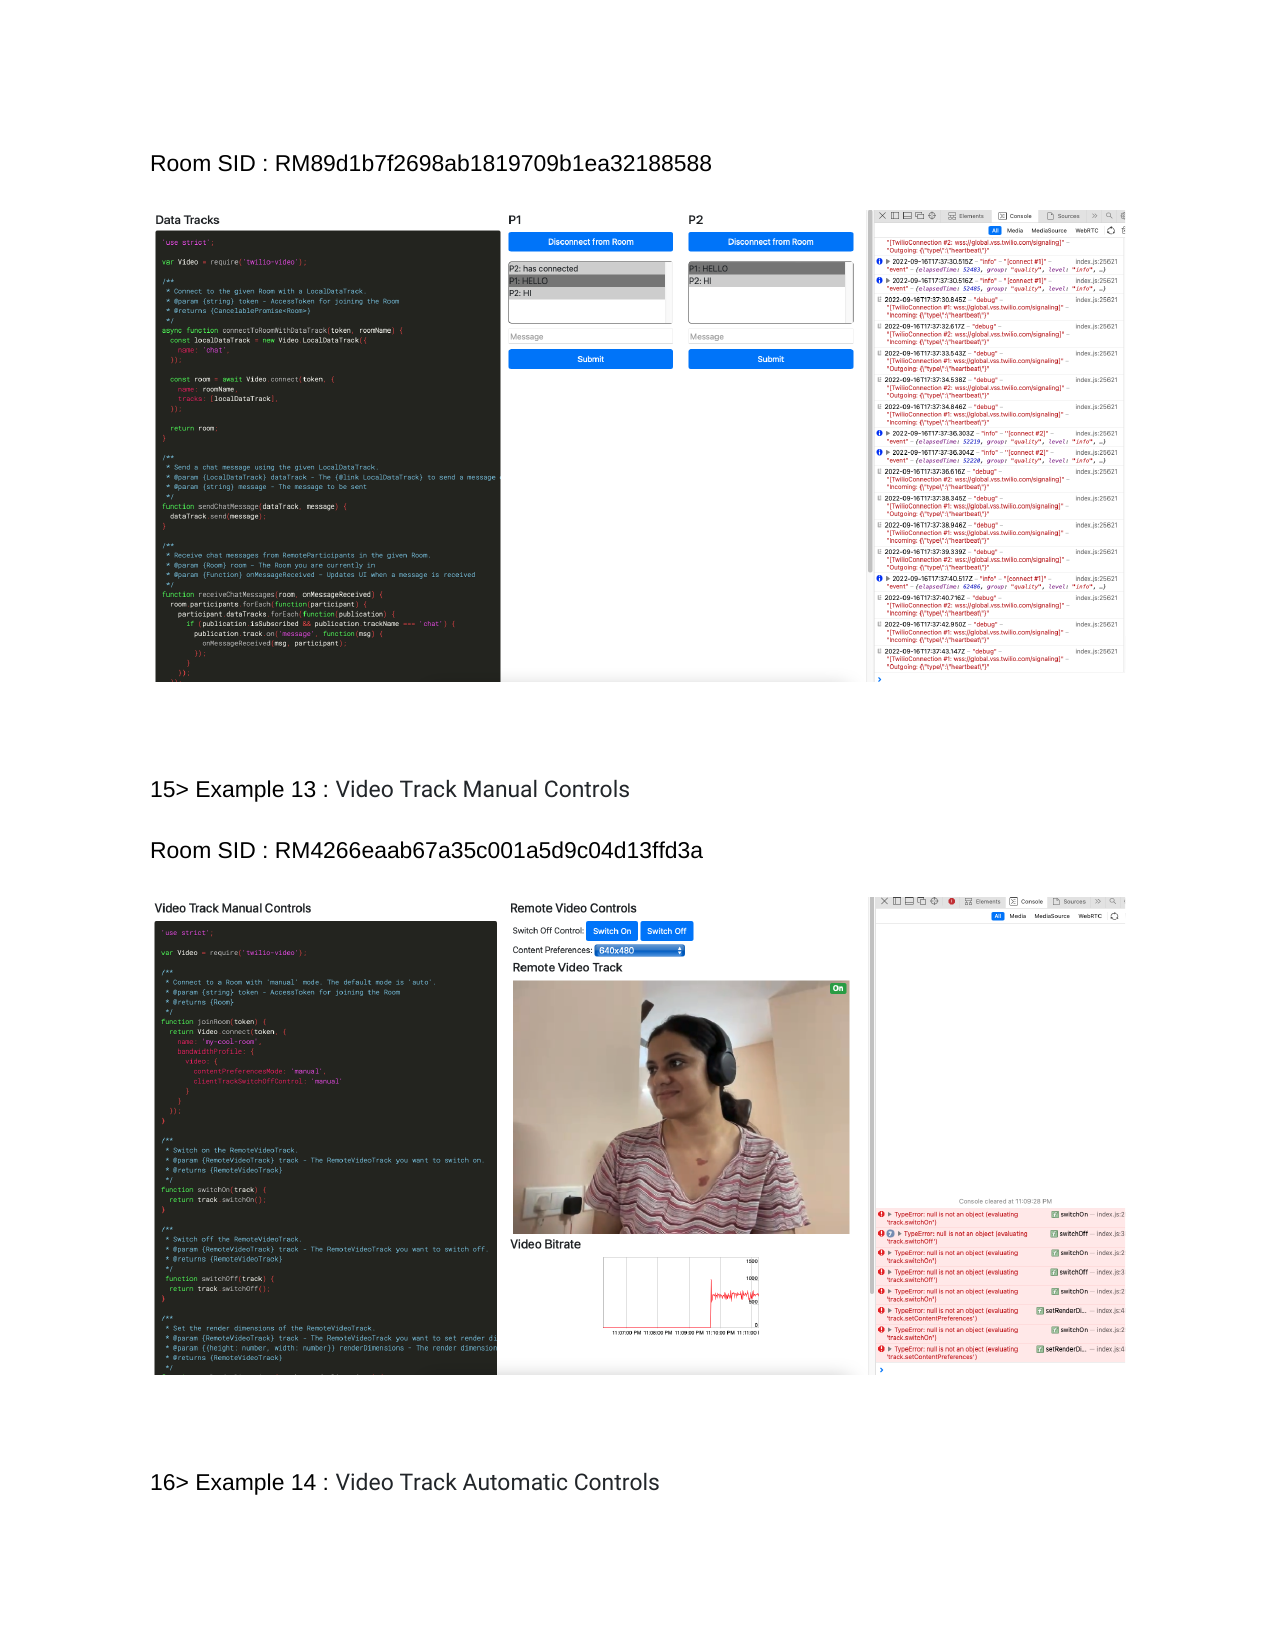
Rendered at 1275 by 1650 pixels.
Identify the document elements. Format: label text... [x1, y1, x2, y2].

picture [150, 897, 1125, 1375]
text 15> Example 13 : Video Track Manual Controls [150, 776, 1125, 803]
text Room SID : RM89d1b7f2698ab1819709b1ea32188588 [150, 150, 1125, 176]
text Room SID : RM4266eaab67a35c001a5d9c04d13ffd3a [150, 837, 1125, 863]
picture [150, 210, 1125, 682]
text 16> Example 14 : Video Track Automatic Controls [150, 1469, 1125, 1496]
